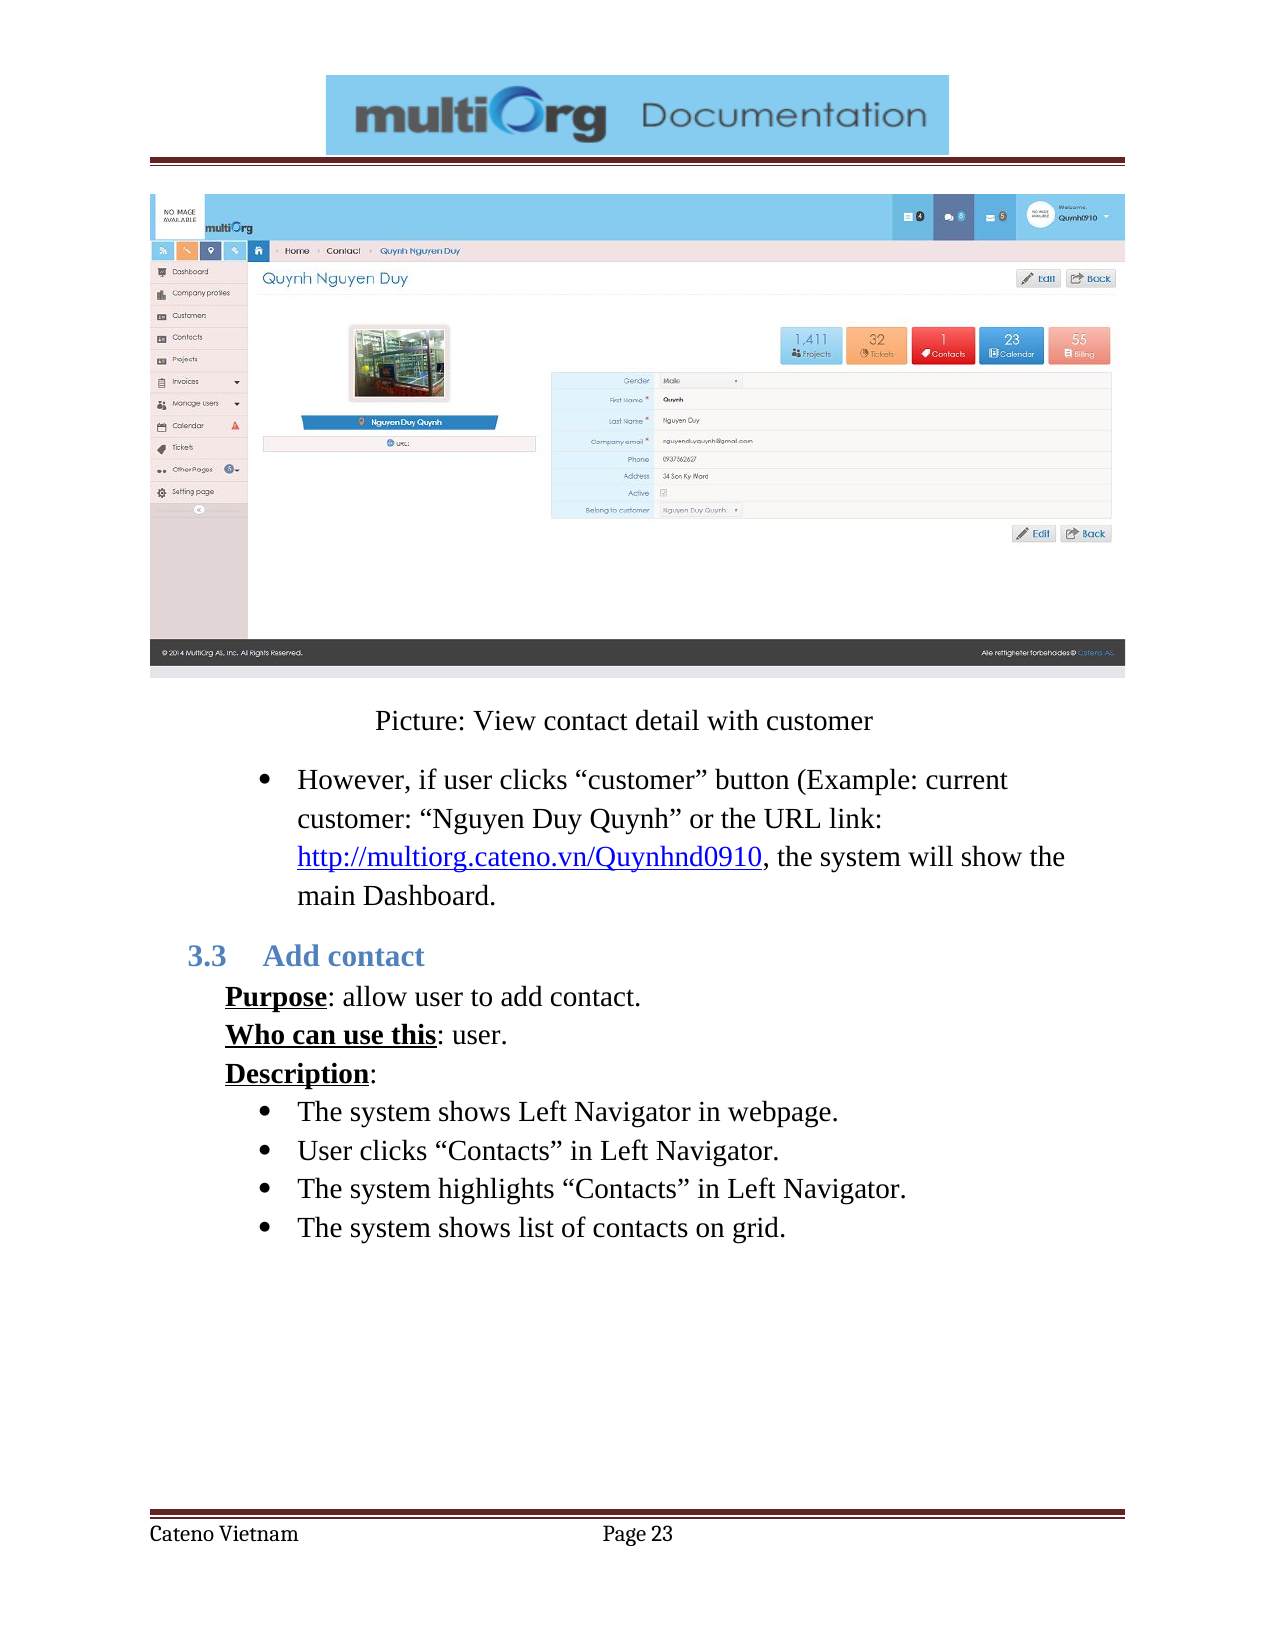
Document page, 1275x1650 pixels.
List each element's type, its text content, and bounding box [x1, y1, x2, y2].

list Who can use this: user. [225, 1017, 1125, 1051]
list User clicks “Contacts” in Left Navigator. [259, 1133, 1125, 1167]
list Purpose: allow user to add contact. [225, 979, 1125, 1012]
list However, if user clicks “customer” button (Example: current customer: “Nguyen Duy Quynh” or the URL link: http://multiorg.cateno.vn/Quynhnd0910, the system will show the main Dashboard. [259, 762, 1125, 912]
subtitle Add contact [187, 937, 1125, 973]
list The system shows list of contacts on grid. [259, 1210, 1125, 1244]
picture [325, 75, 950, 155]
picture [150, 194, 1125, 678]
text Picture: View contact detail with customer [300, 703, 1125, 737]
list The system shows Left Navigator in webpage. [259, 1094, 1125, 1128]
list The system highlights “Contacts” in Left Navigator. [259, 1172, 1125, 1205]
list Description: [225, 1056, 1125, 1089]
